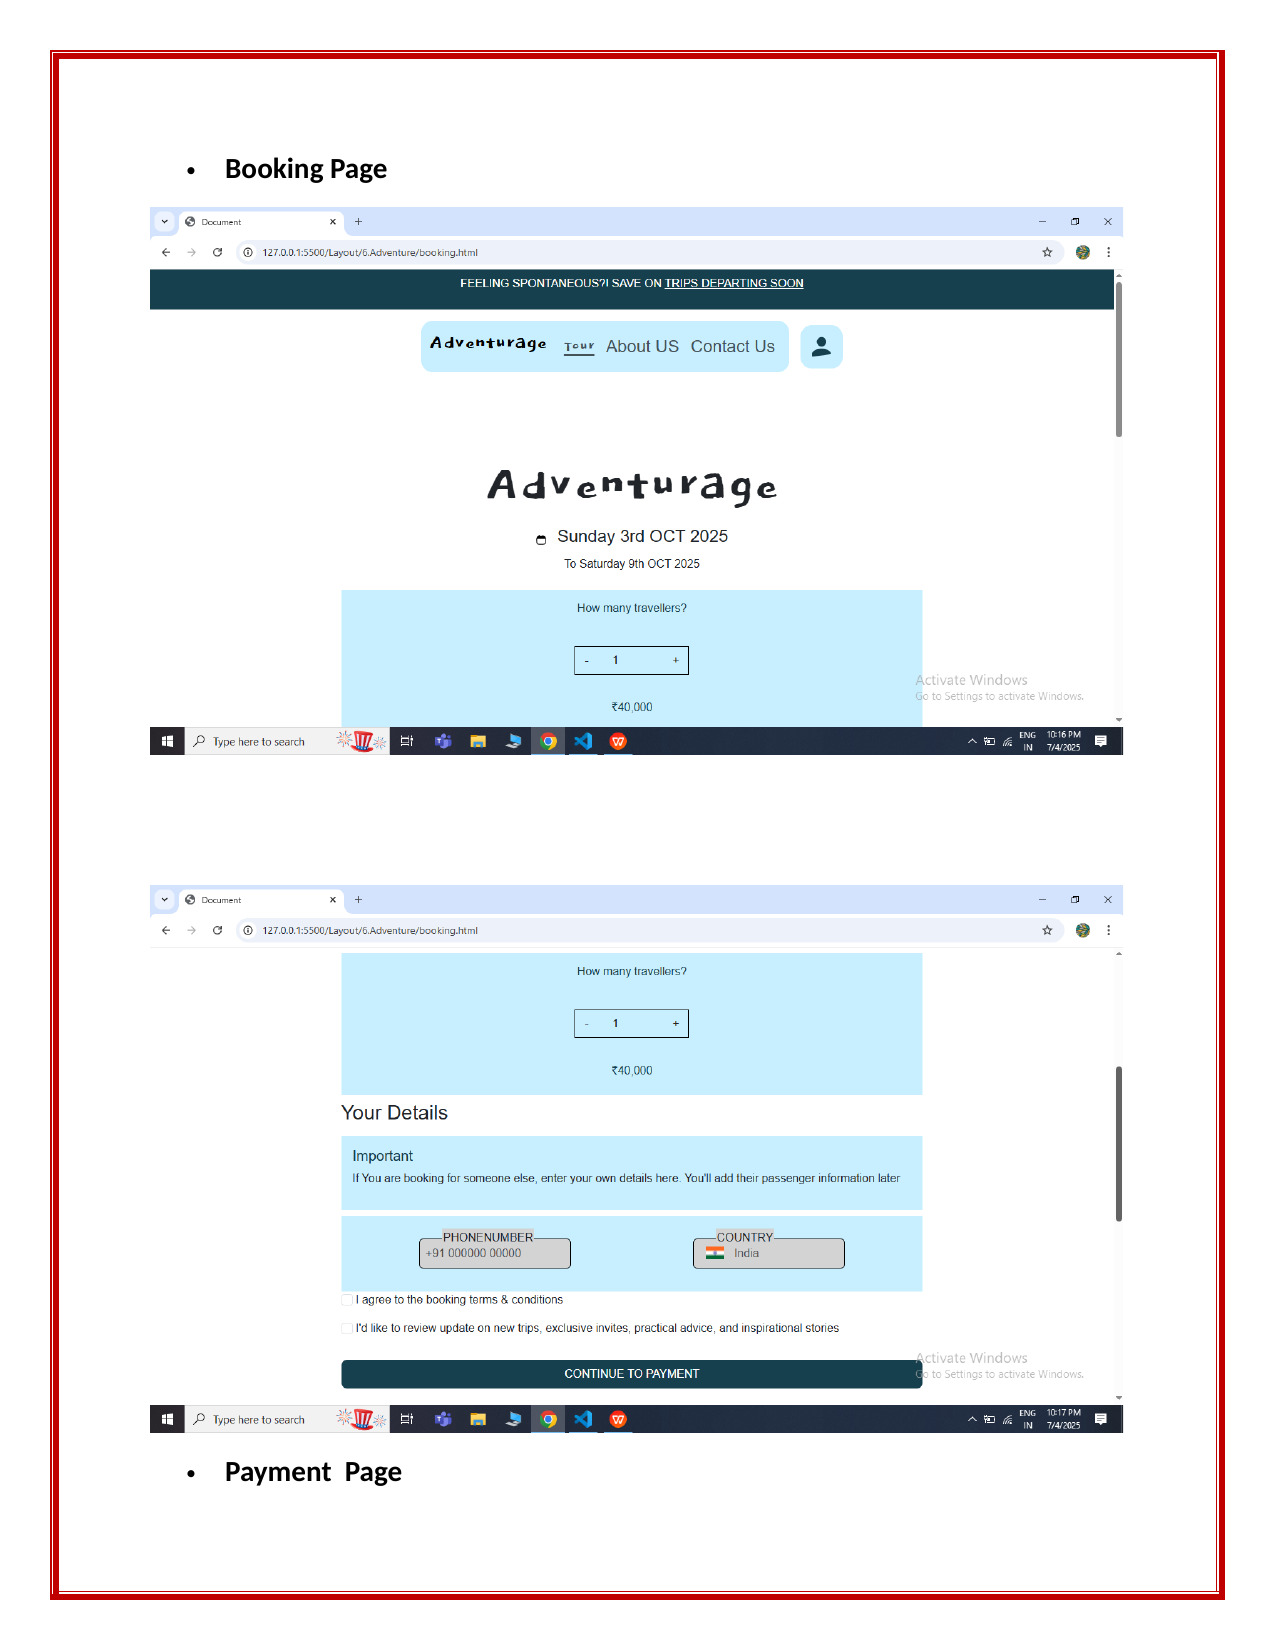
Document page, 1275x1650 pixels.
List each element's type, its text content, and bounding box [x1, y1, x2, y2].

picture [150, 885, 1124, 1433]
picture [150, 207, 1124, 755]
list Booking Page [187, 150, 1125, 186]
list Payment Page [187, 1453, 1125, 1489]
